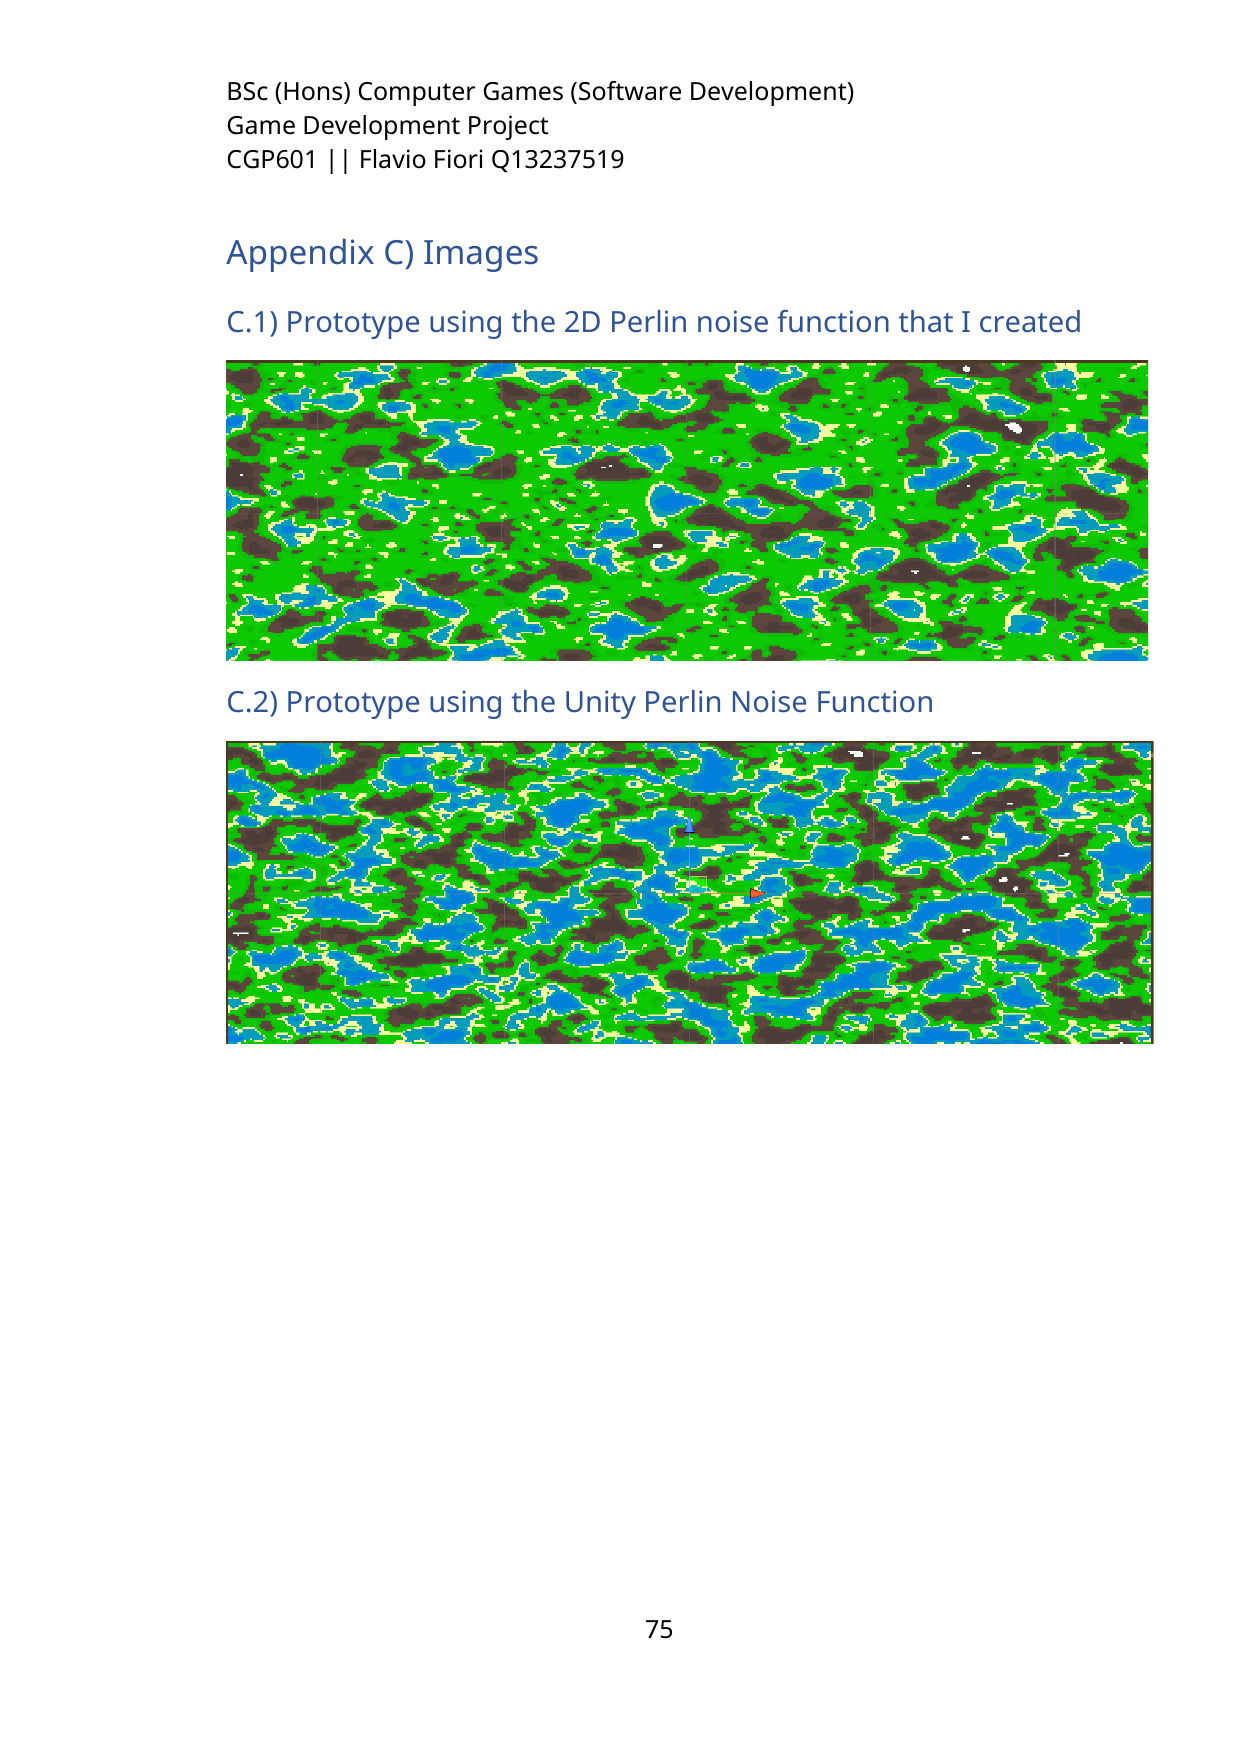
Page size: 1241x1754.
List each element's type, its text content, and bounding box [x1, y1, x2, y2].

subtitle Appendix C) Images [226, 229, 1092, 274]
picture [226, 360, 1149, 661]
picture [226, 741, 1154, 1044]
subtitle C.2) Prototype using the Unity Perlin Noise Function [226, 682, 1092, 721]
subtitle C.1) Prototype using the 2D Perlin noise function that I created [226, 301, 1092, 341]
